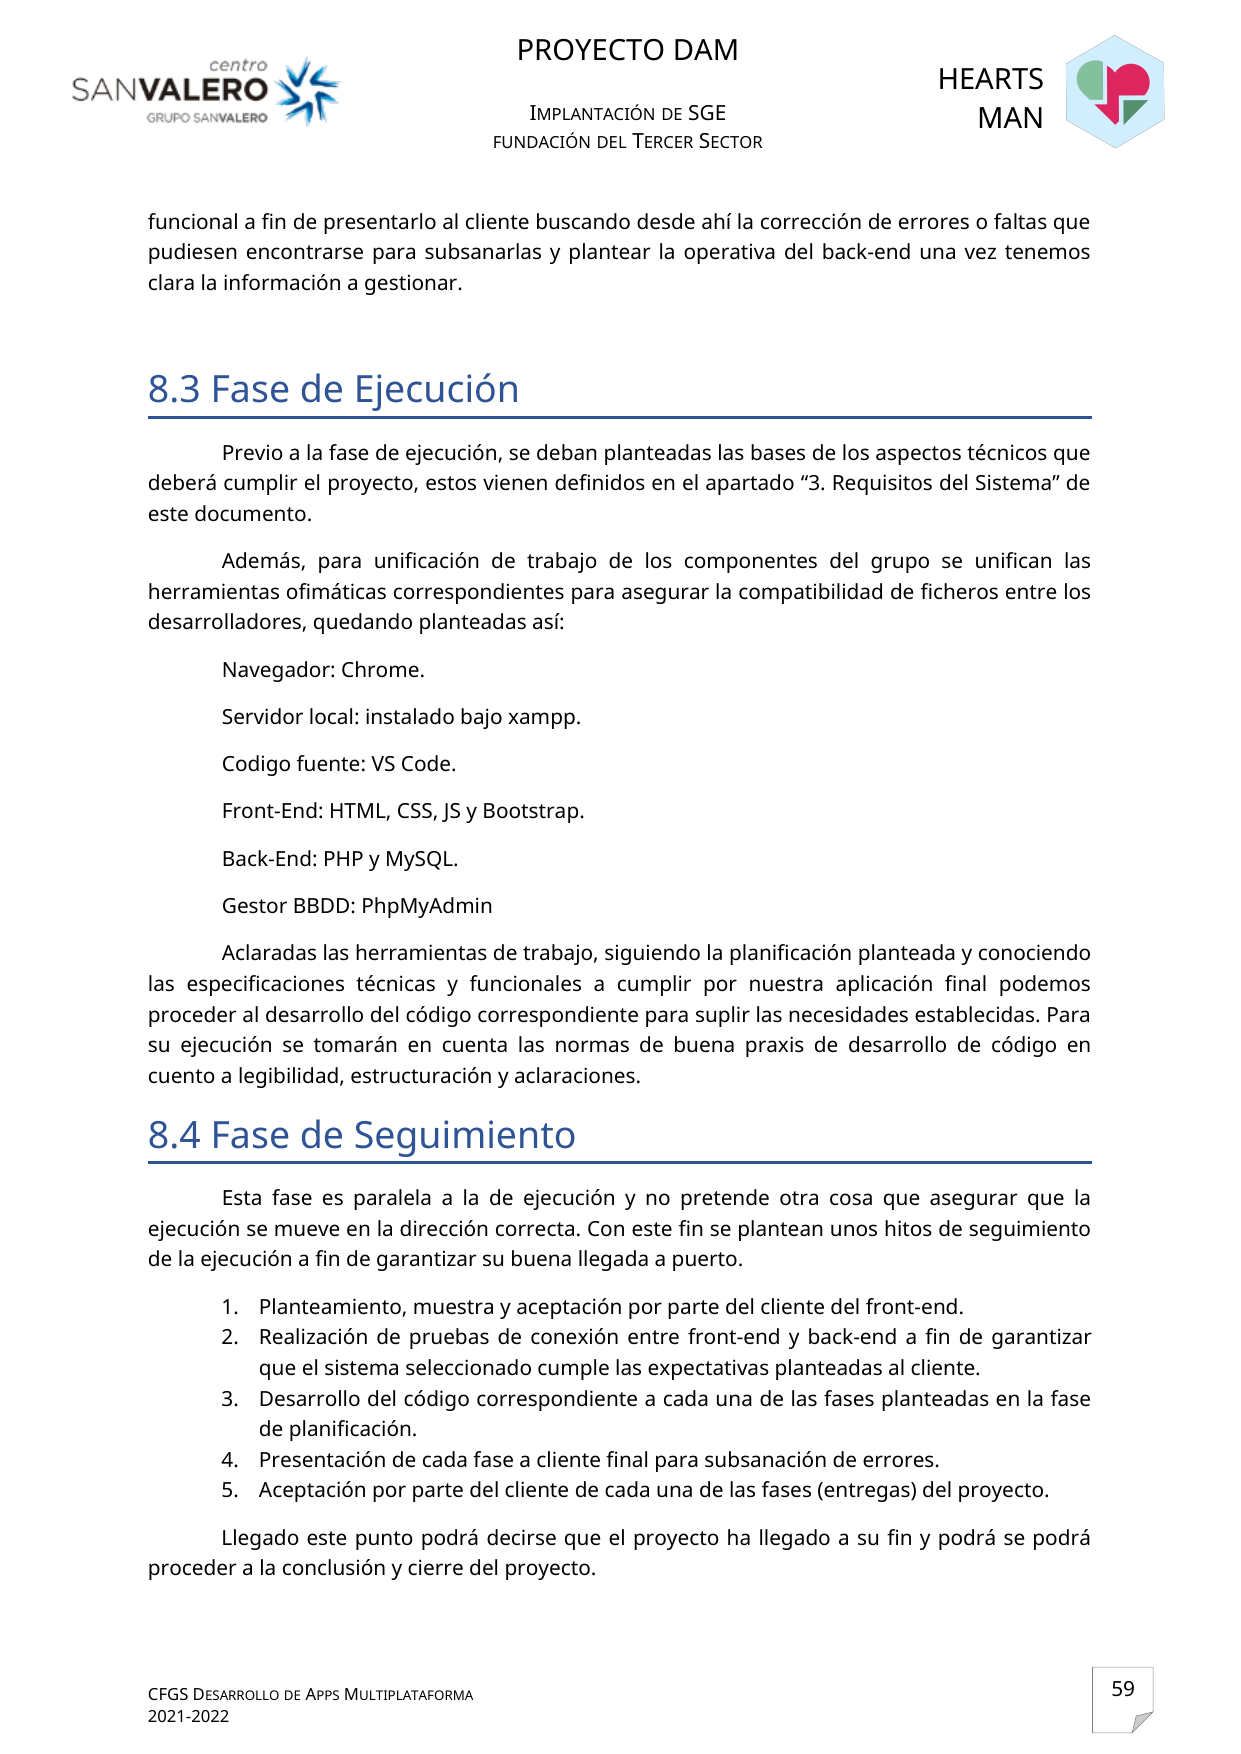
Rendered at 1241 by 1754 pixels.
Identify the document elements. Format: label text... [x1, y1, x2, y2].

picture [70, 53, 347, 131]
list Presentación de cada fase a cliente final para subsanación de errores. [221, 1445, 1092, 1473]
text Llegado este punto podrá decirse que el proyecto ha llegado a su fin y podrá se podrá proceder a la conclusión y cierre del proyecto. [148, 1523, 1092, 1582]
text Además, para unificación de trabajo de los componentes del grupo se unifican las herramientas ofimáticas correspondientes para asegurar la compatibilidad de ficheros entre los desarrolladores, quedando planteadas así: [148, 546, 1092, 636]
text Servidor local: instalado bajo xampp. [148, 702, 1092, 730]
list Planteamiento, muestra y aceptación por parte del cliente del front-end. [221, 1292, 1092, 1320]
text Codigo fuente: VS Code. [148, 749, 1092, 778]
picture [1062, 32, 1177, 151]
list Desarrollo del código correspondiente a cada una de las fases planteadas en la fase de planificación. [221, 1384, 1092, 1443]
list Realización de pruebas de conexión entre front-end y back-end a fin de garantizar que el sistema seleccionado cumple las expectativas planteadas al cliente. [221, 1322, 1092, 1381]
text Navegador: Chrome. [148, 655, 1092, 683]
text Back-End: PHP y MySQL. [148, 844, 1092, 872]
text Esta fase es paralela a la de ejecución y no pretende otra cosa que asegurar que la ejecución se mueve en la dirección correcta. Con este fin se plantean unos hitos de seguimiento de la ejecución a fin de garantizar su buena llegada a puerto. [148, 1183, 1092, 1273]
text Previo a la fase de ejecución, se deban planteadas las bases de los aspectos técnicos que deberá cumplir el proyecto, estos vienen definidos en el apartado “3. Requisitos del Sistema” de este documento. [148, 438, 1092, 527]
list Aceptación por parte del cliente de cada una de las fases (entregas) del proyecto. [221, 1476, 1092, 1504]
text Gestor BBDD: PhpMyAdmin [148, 891, 1092, 919]
text Front-End: HTML, CSS, JS y Bootstrap. [148, 797, 1092, 825]
subtitle 8.3 Fase de Ejecución [148, 363, 1092, 416]
subtitle 8.4 Fase de Seguimiento [148, 1108, 1092, 1161]
text Aclaradas las herramientas de trabajo, siguiendo la planificación planteada y conociendo las especificaciones técnicas y funcionales a cumplir por nuestra aplicación final podemos proceder al desarrollo del código correspondiente para suplir las necesidades establecidas. Para su ejecución se tomarán en cuenta las normas de buena praxis de desarrollo de código en cuento a legibilidad, estructuración y aclaraciones. [148, 938, 1092, 1089]
